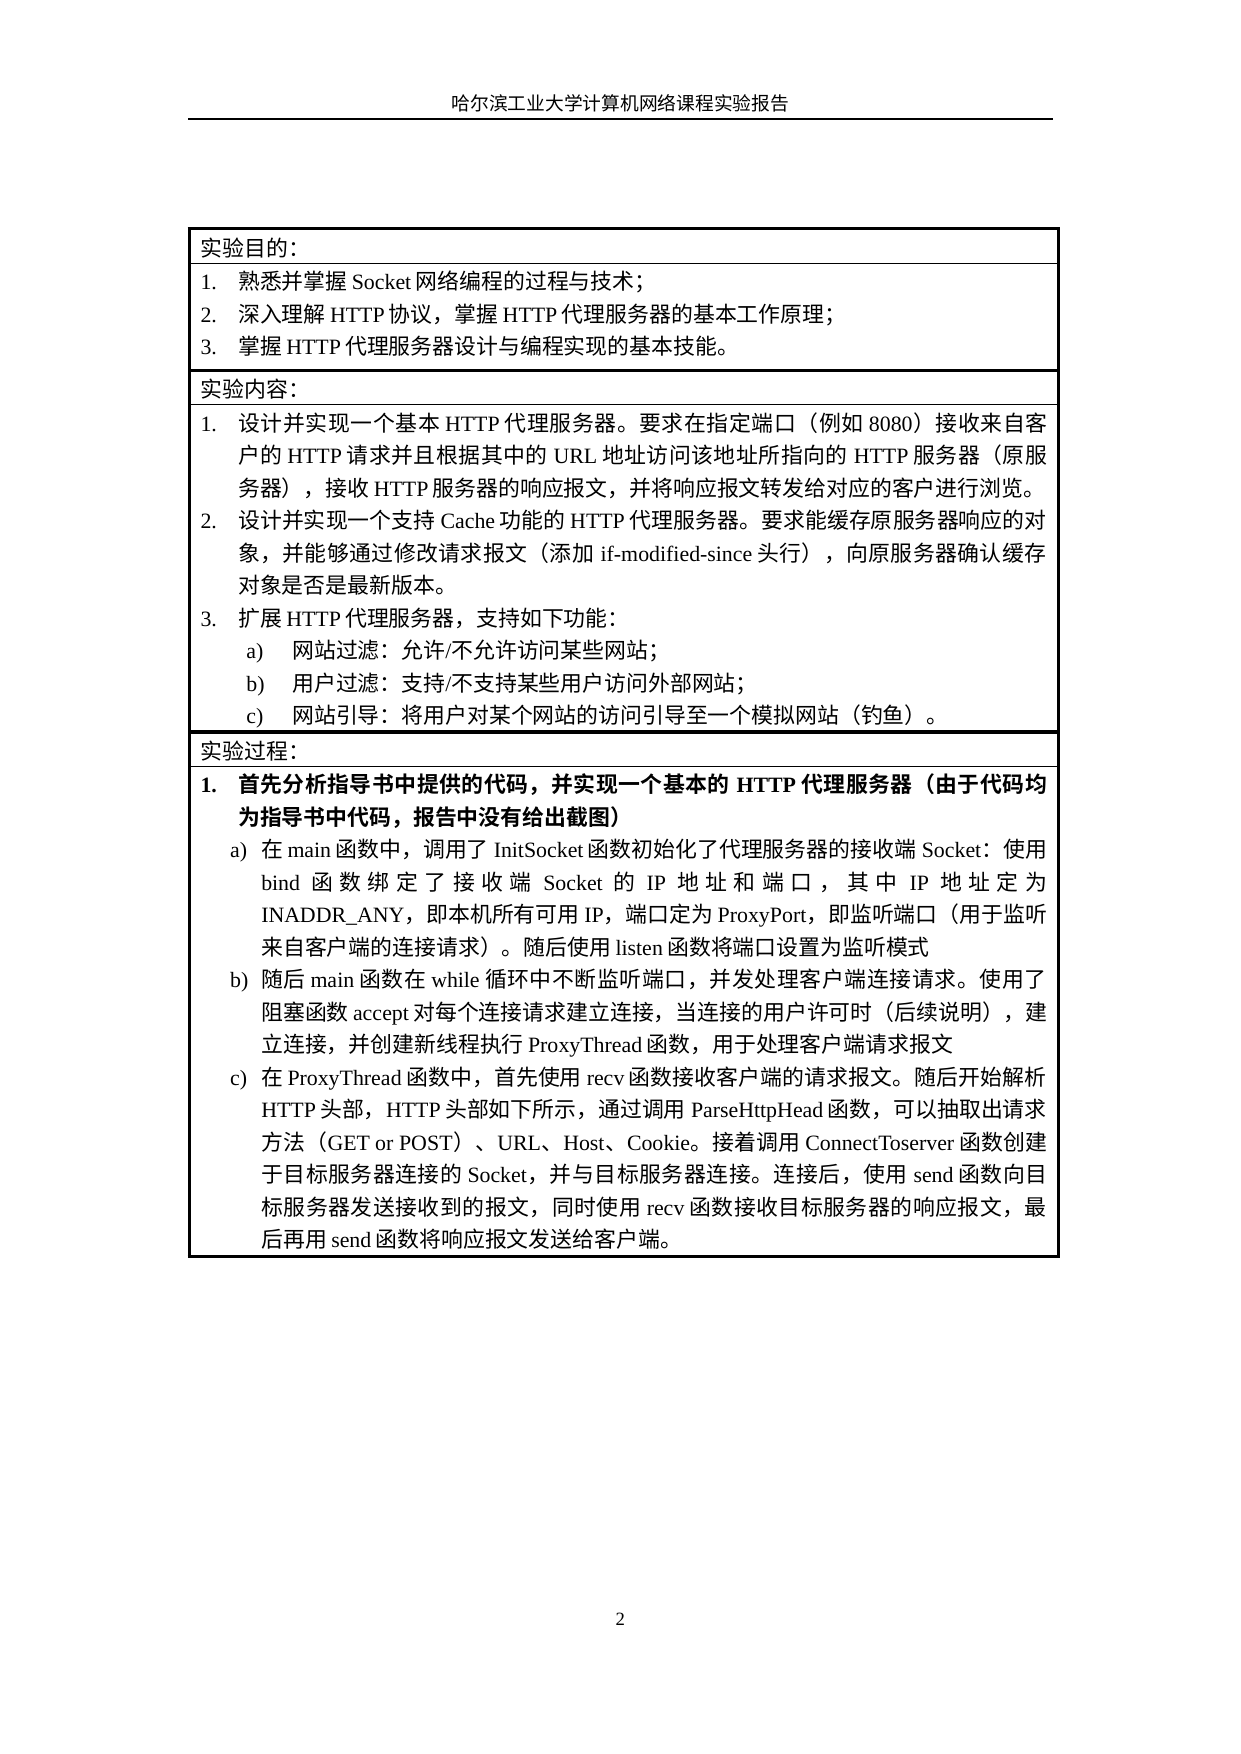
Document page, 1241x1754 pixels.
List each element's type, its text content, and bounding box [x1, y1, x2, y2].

table_cell 实验内容： [191, 372, 1057, 404]
table_cell 设计并实现一个基本HTTP代理服务器。要求在指定端口（例如8080）接收来自客户的HTTP请求并且根据其中的URL地址访问该地址所指向的HTTP服务器（原服务器），接收HTTP服务器的响应报文，并将响应报文转发给对应的客户进行浏览。 设计并实现一个支持Cache功能的HTTP代理服务器。要求能缓存原服务器响应的对象，并能够通过修改请求报文（添加if-modified-since头行），向原服务器确认缓存对象是否是最新版本。 扩展HTTP代理服务器，支持如下功能： 网站过滤：允许/不允许访问某些网站； 用户过滤：支持/不支持某些用户访问外部网站； 网站引导：将用户对某个网站的访问引导至一个模拟网站（钓鱼）。 [191, 405, 1057, 730]
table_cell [191, 767, 1057, 1254]
table_cell 实验过程： [191, 734, 1057, 766]
table_cell 熟悉并掌握Socket网络编程的过程与技术； 深入理解HTTP协议，掌握HTTP代理服务器的基本工作原理； 掌握HTTP代理服务器设计与编程实现的基本技能。 [191, 264, 1057, 369]
table_header 实验目的： [191, 230, 1057, 263]
